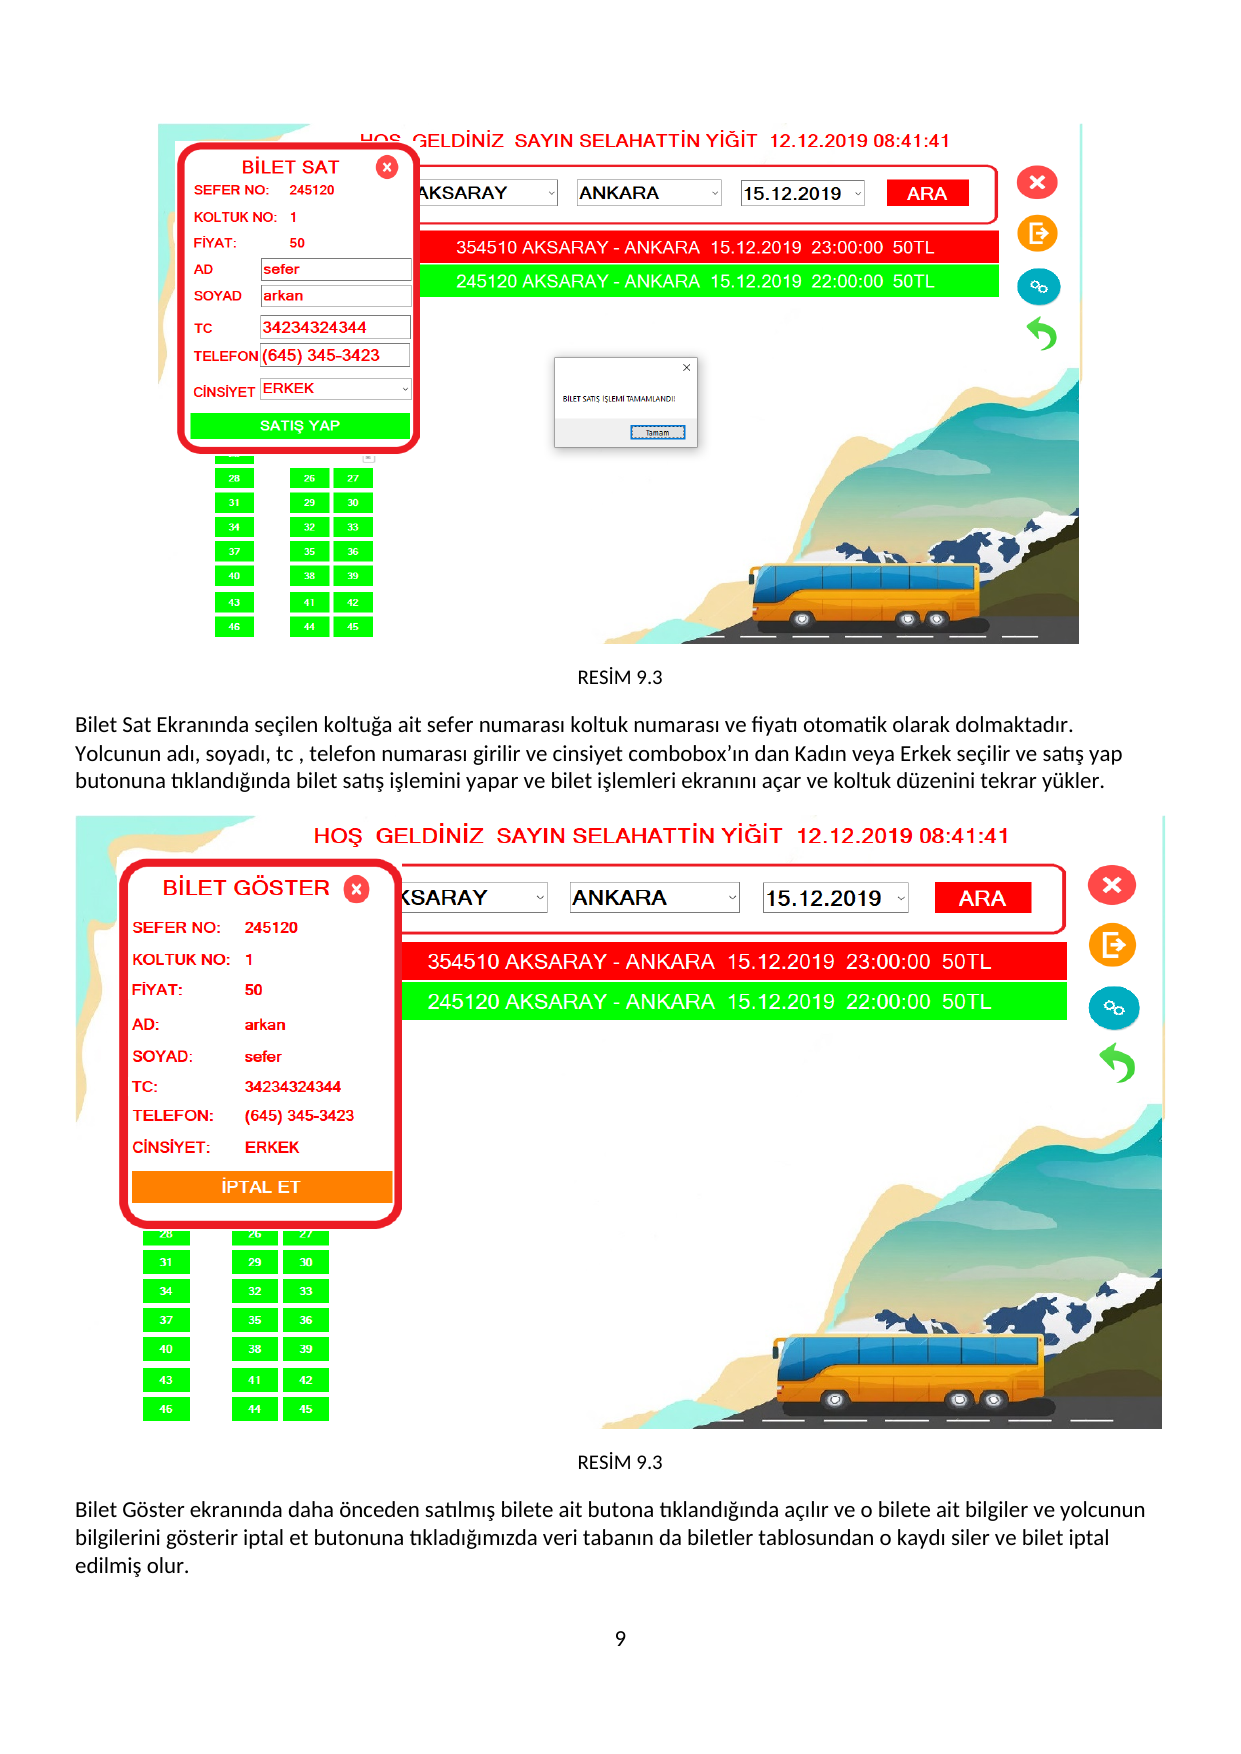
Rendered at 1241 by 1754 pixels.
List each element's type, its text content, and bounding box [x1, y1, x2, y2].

text Bilet Göster ekranında daha önceden satılmış bilete ait butona tıklandığında açılır ve o bilete ait bilgiler ve yolcunun bilgilerini gösterir iptal et butonuna tıkladığımızda veri tabanın da biletler tablosundan o kaydı siler ve bilet iptal edilmiş olur. [75, 1496, 1165, 1579]
picture [157, 123, 1083, 644]
text RESİM 9.3 [75, 664, 1165, 690]
text RESİM 9.3 [75, 1449, 1165, 1475]
text Bilet Sat Ekranında seçilen koltuğa ait sefer numarası koltuk numarası ve fiyatı otomatik olarak dolmaktadır. Yolcunun adı, soyadı, tc , telefon numarası girilir ve cinsiyet combobox’ın dan Kadın veya Erkek seçilir ve satış yap butonuna tıklandığında bilet satış işlemini yapar ve bilet işlemleri ekranını açar ve koltuk düzenini tekrar yükler. [75, 711, 1165, 795]
picture [75, 815, 1166, 1429]
